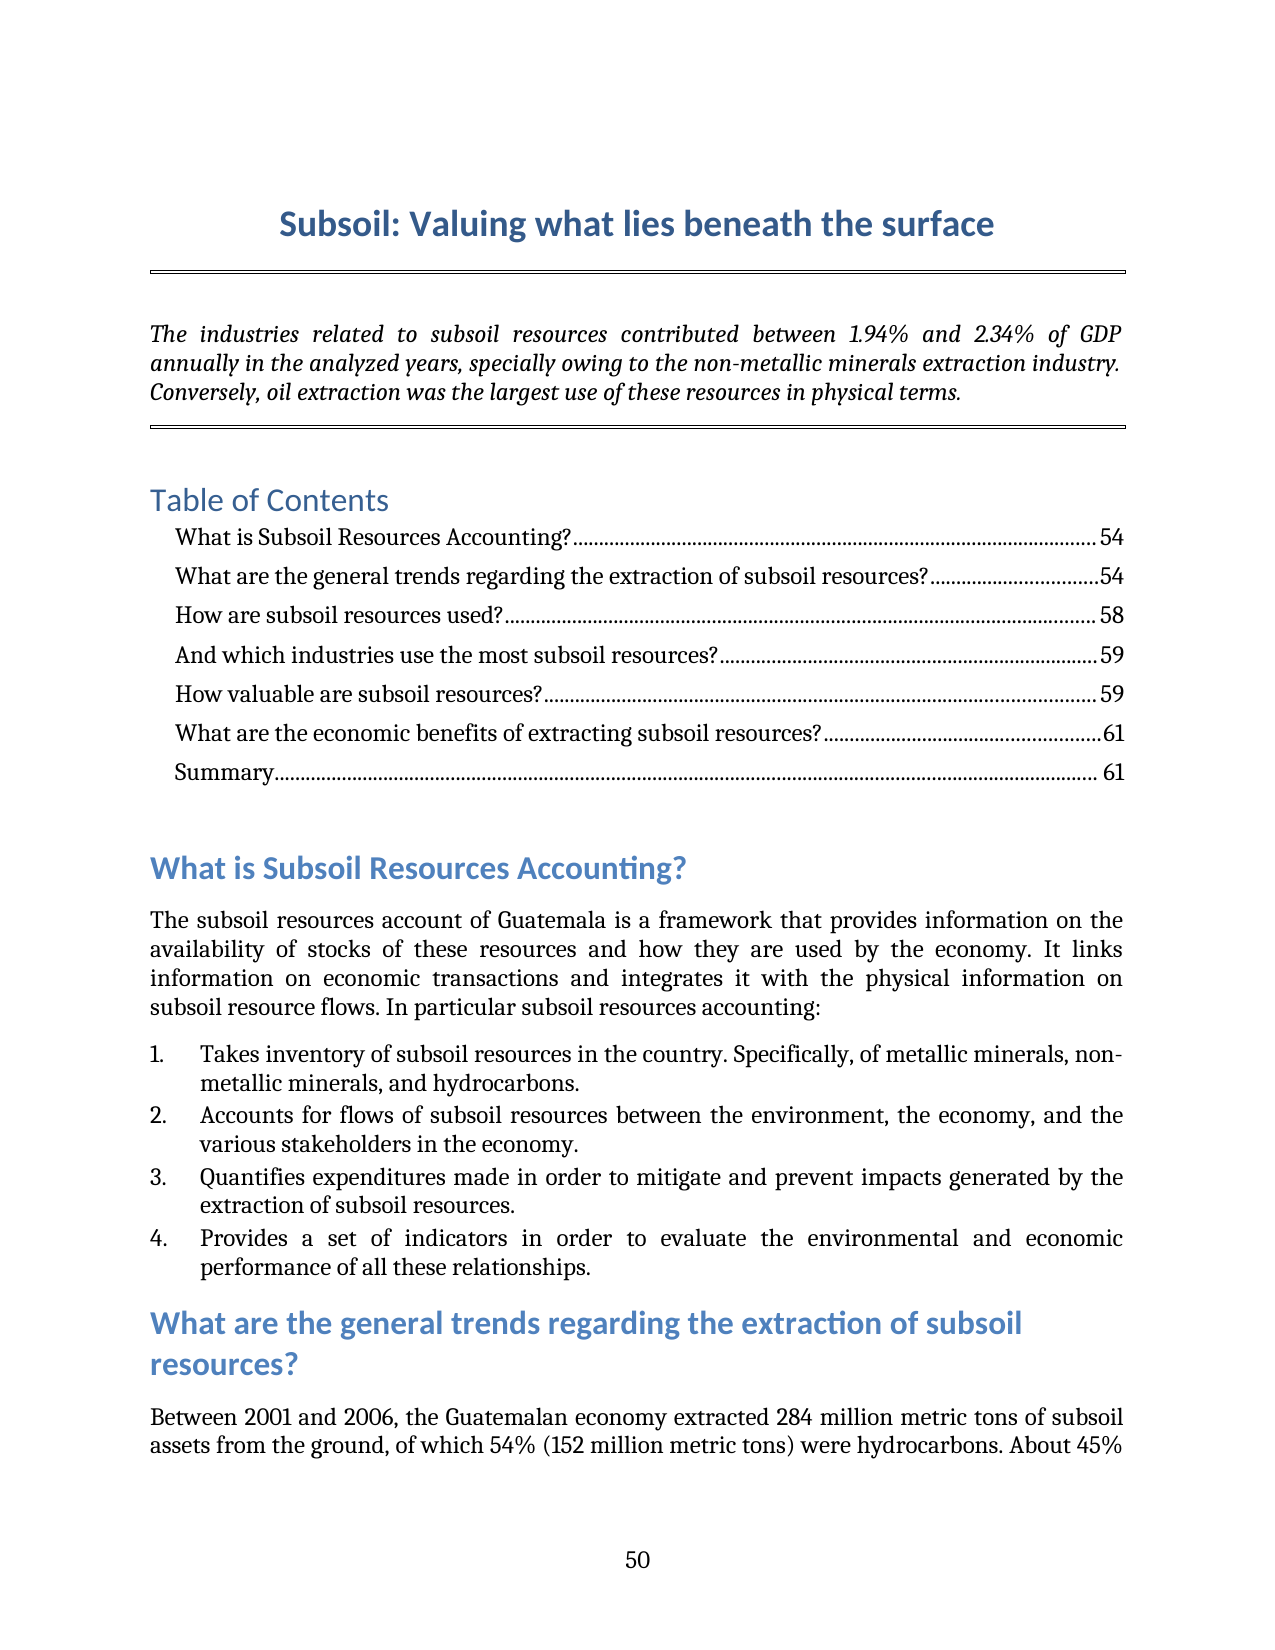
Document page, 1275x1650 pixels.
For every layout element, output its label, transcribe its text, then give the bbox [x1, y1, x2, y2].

subtitle What is Subsoil Resources Accounting? [150, 847, 1125, 888]
text The industries related to subsoil resources contributed between 1.94% and 2.34% of GDP annually in the analyzed years, specially owing to the non-metallic minerals extraction industry. Conversely, oil extraction was the largest use of these resources in physical terms. [150, 320, 1125, 407]
list Accounts for flows of subsoil resources between the environment, the economy, and the various stakeholders in the economy. [150, 1101, 1125, 1159]
list Provides a set of indicators in order to evaluate the environmental and economic performance of all these relationships. [150, 1224, 1125, 1281]
list Quantifies expenditures made in order to mitigate and prevent impacts generated by the extraction of subsoil resources. [150, 1163, 1125, 1220]
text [150, 1402, 1125, 1460]
text The subsoil resources account of Guatemala is a framework that provides information on the availability of stocks of these resources and how they are used by the economy. It links information on economic transactions and integrates it with the physical information on subsoil resource flows. In particular subsoil resources accounting: [150, 906, 1125, 1021]
list Takes inventory of subsoil resources in the country. Specifically, of metallic minerals, non-metallic minerals, and hydrocarbons. [150, 1040, 1125, 1098]
title Subsoil: Valuing what lies beneath the surface [150, 200, 1125, 246]
subtitle What are the general trends regarding the extraction of subsoil resources? [150, 1302, 1125, 1384]
